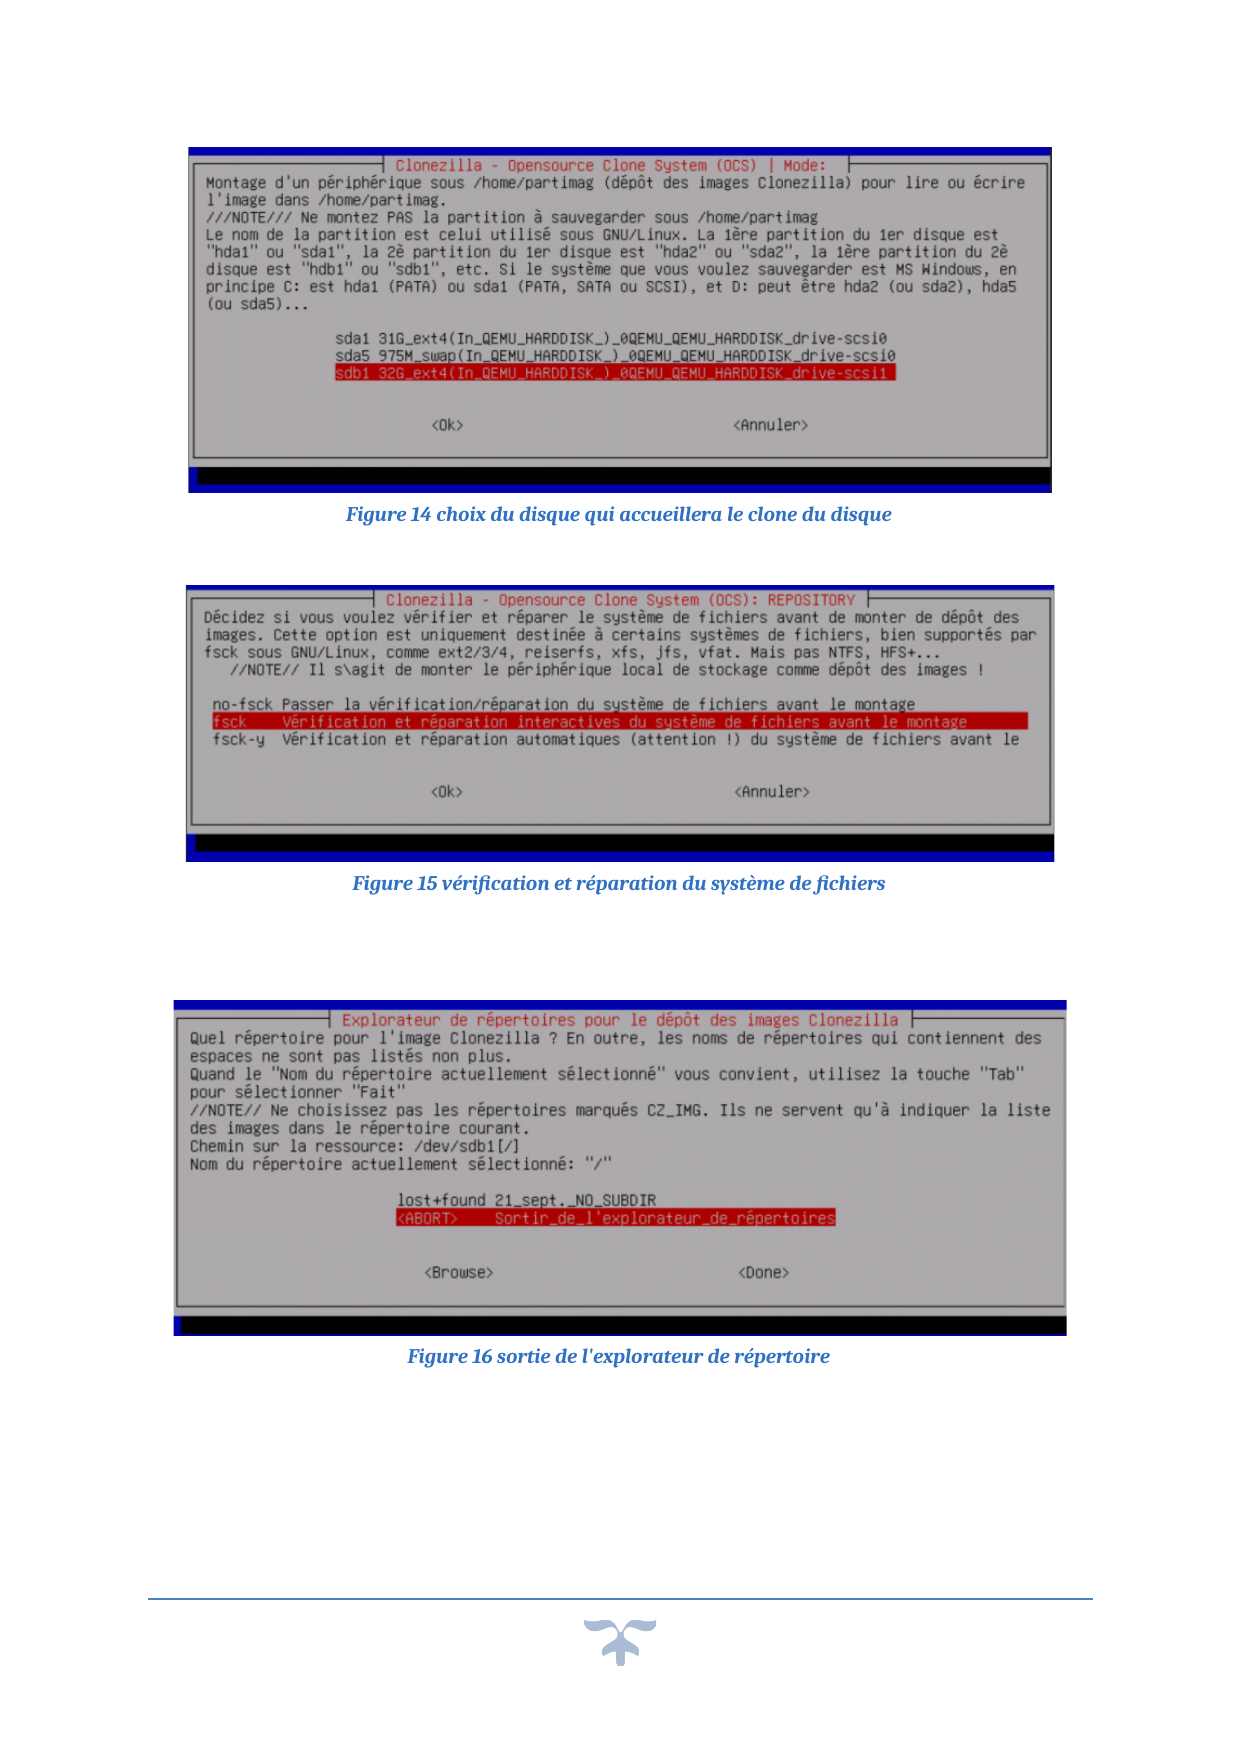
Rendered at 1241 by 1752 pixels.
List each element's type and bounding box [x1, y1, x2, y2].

picture [185, 585, 1055, 862]
picture [188, 147, 1052, 493]
picture [173, 1000, 1067, 1336]
